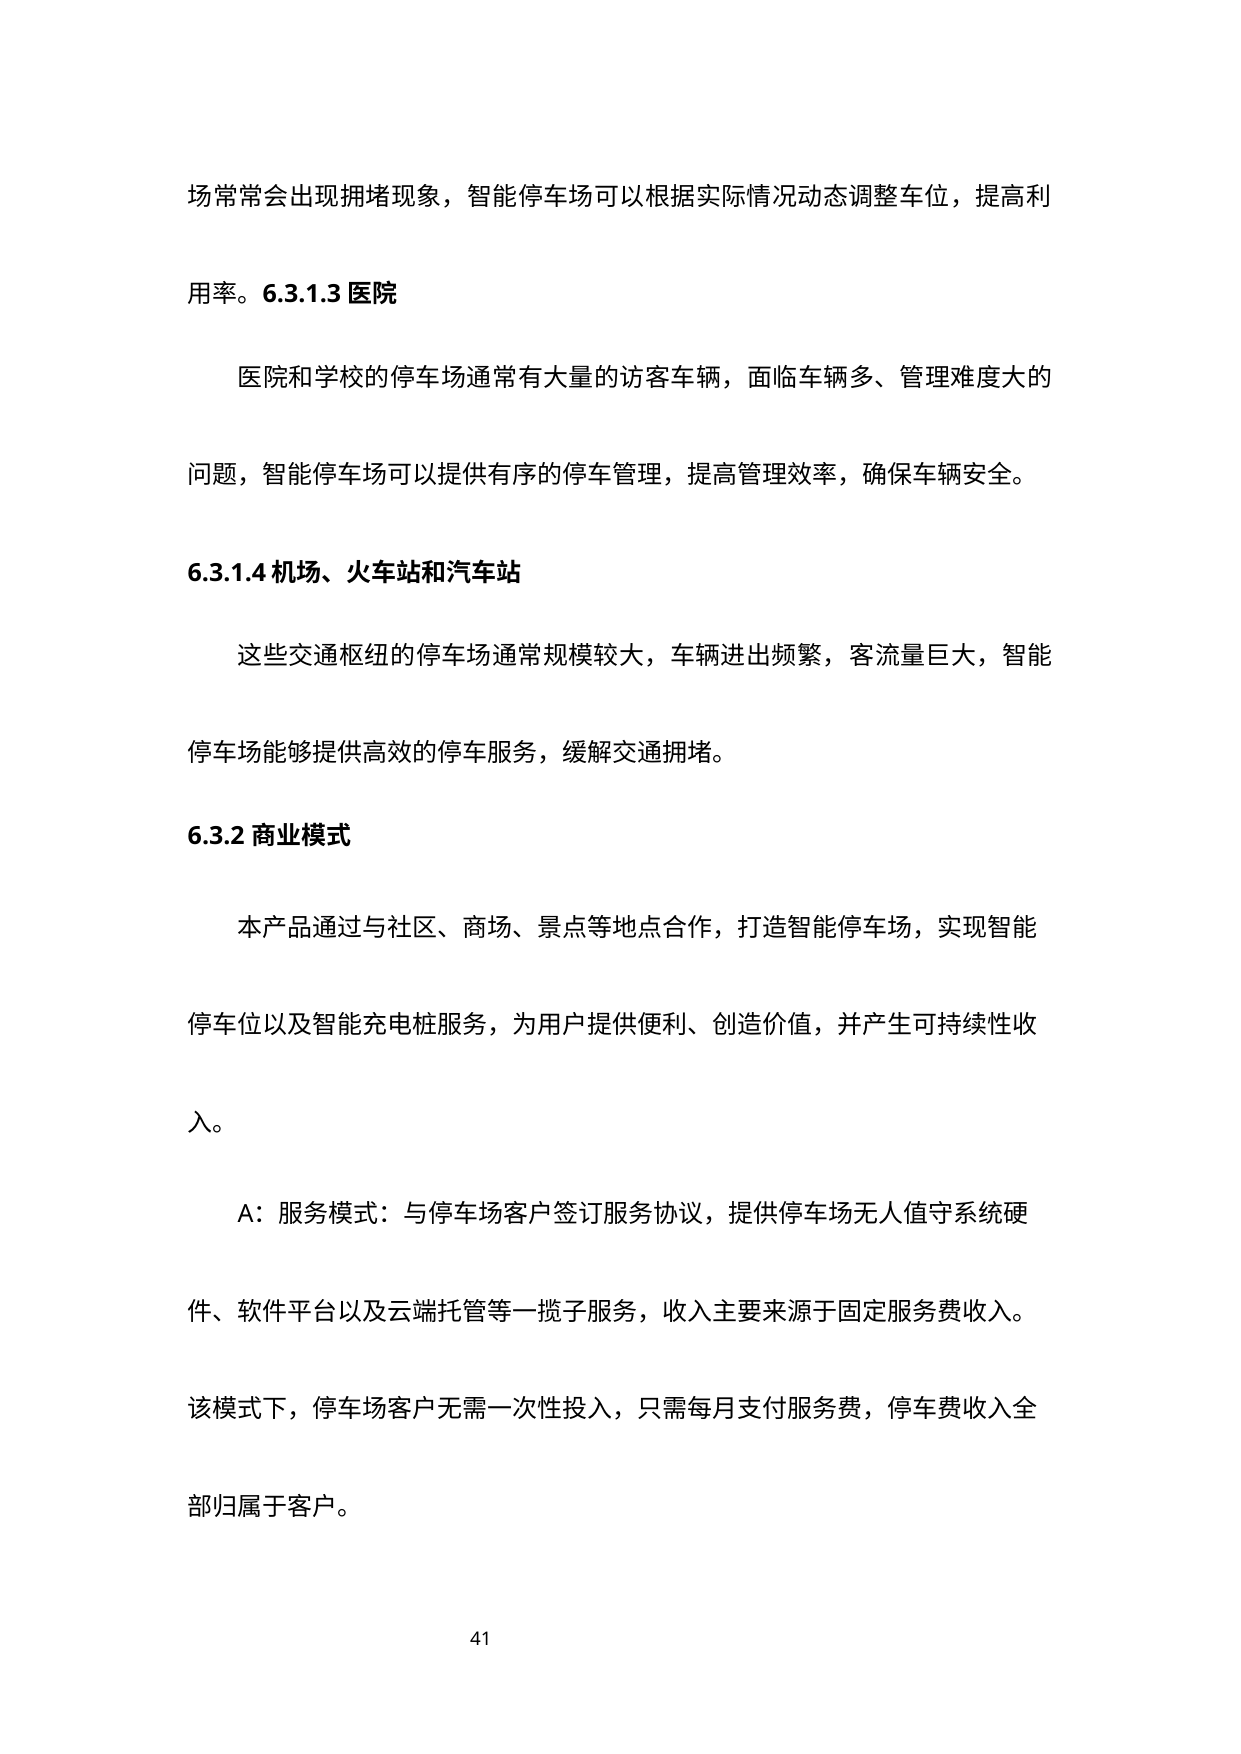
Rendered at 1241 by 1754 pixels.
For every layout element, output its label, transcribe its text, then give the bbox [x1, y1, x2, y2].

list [187, 162, 1053, 324]
text 本产品通过与社区、商场、景点等地点合作，打造智能停车场，实现智能停车位以及智能充电桩服务，为用户提供便利、创造价值，并产生可持续性收入。 [187, 893, 1053, 1153]
list 这些交通枢纽的停车场通常规模较大，车辆进出频繁，客流量巨大，智能停车场能够提供高效的停车服务，缓解交通拥堵。 [187, 621, 1053, 783]
text A：服务模式：与停车场客户签订服务协议，提供停车场无人值守系统硬件、软件平台以及云端托管等一揽子服务，收入主要来源于固定服务费收入。该模式下，停车场客户无需一次性投入，只需每月支付服务费，停车费收入全部归属于客户。 [187, 1179, 1053, 1537]
list 医院和学校的停车场通常有大量的访客车辆，面临车辆多、管理难度大的问题，智能停车场可以提供有序的停车管理，提高管理效率，确保车辆安全。 6.3.1.4机场、火车站和汽车站 [187, 343, 1053, 603]
text 6.3.2 商业模式 [187, 801, 1053, 866]
